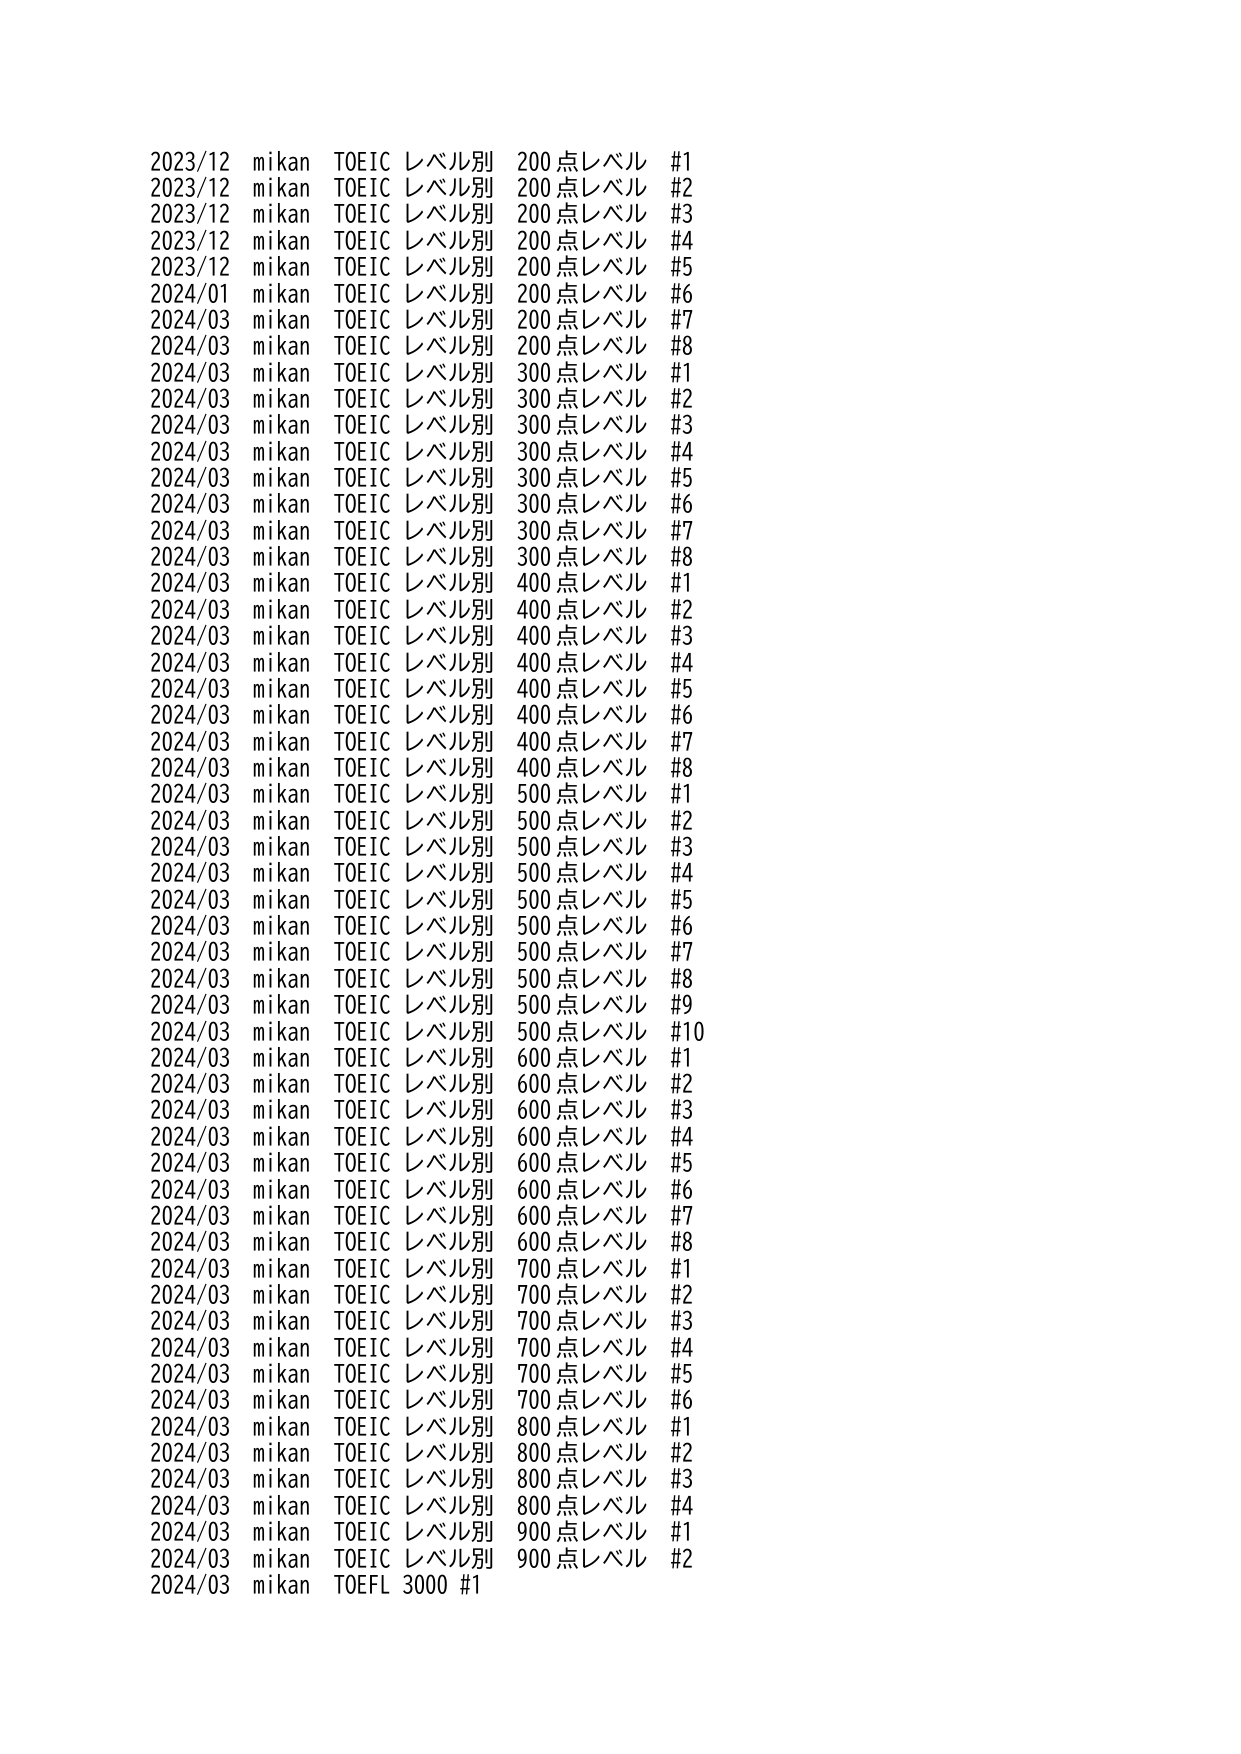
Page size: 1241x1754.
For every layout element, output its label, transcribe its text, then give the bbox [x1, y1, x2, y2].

text 2024/03 mikan TOEIC レベル別 300点レベル #3 [150, 413, 1090, 436]
text 2024/03 mikan TOEIC レベル別 200点レベル #7 [150, 308, 1090, 331]
text 2024/03 mikan TOEIC レベル別 500点レベル #1 [150, 782, 1090, 805]
text 2024/03 mikan TOEIC レベル別 500点レベル #9 [150, 993, 1090, 1016]
text 2024/03 mikan TOEIC レベル別 700点レベル #6 [150, 1389, 1090, 1412]
text 2024/03 mikan TOEIC レベル別 500点レベル #8 [150, 967, 1090, 990]
text 2024/03 mikan TOEIC レベル別 400点レベル #1 [150, 572, 1090, 594]
text 2023/12 mikan TOEIC レベル別 200点レベル #3 [150, 203, 1090, 226]
text 2024/03 mikan TOEIC レベル別 600点レベル #3 [150, 1099, 1090, 1122]
text 2024/01 mikan TOEIC レベル別 200点レベル #6 [150, 282, 1090, 305]
text 2023/12 mikan TOEIC レベル別 200点レベル #4 [150, 229, 1090, 252]
text 2024/03 mikan TOEIC レベル別 300点レベル #1 [150, 361, 1090, 384]
text 2024/03 mikan TOEIC レベル別 700点レベル #4 [150, 1336, 1090, 1359]
text 2024/03 mikan TOEIC レベル別 500点レベル #2 [150, 809, 1090, 832]
text 2024/03 mikan TOEIC レベル別 600点レベル #7 [150, 1204, 1090, 1227]
text 2024/03 mikan TOEIC レベル別 300点レベル #6 [150, 493, 1090, 516]
text 2024/03 mikan TOEIC レベル別 700点レベル #1 [150, 1257, 1090, 1280]
text 2024/03 mikan TOEIC レベル別 600点レベル #4 [150, 1125, 1090, 1148]
text 2024/03 mikan TOEIC レベル別 800点レベル #1 [150, 1415, 1090, 1438]
text 2024/03 mikan TOEIC レベル別 600点レベル #5 [150, 1151, 1090, 1174]
text 2024/03 mikan TOEFL 3000 #1 [150, 1573, 1090, 1596]
text 2024/03 mikan TOEIC レベル別 800点レベル #2 [150, 1441, 1090, 1464]
text 2024/03 mikan TOEIC レベル別 500点レベル #10 [150, 1020, 1090, 1043]
text 2024/03 mikan TOEIC レベル別 700点レベル #5 [150, 1362, 1090, 1385]
text 2024/03 mikan TOEIC レベル別 800点レベル #4 [150, 1494, 1090, 1517]
text 2023/12 mikan TOEIC レベル別 200点レベル #2 [150, 176, 1090, 199]
text 2024/03 mikan TOEIC レベル別 400点レベル #4 [150, 651, 1090, 674]
text 2024/03 mikan TOEIC レベル別 400点レベル #2 [150, 598, 1090, 621]
text 2024/03 mikan TOEIC レベル別 600点レベル #6 [150, 1178, 1090, 1201]
text 2024/03 mikan TOEIC レベル別 700点レベル #2 [150, 1283, 1090, 1306]
text 2024/03 mikan TOEIC レベル別 400点レベル #8 [150, 756, 1090, 779]
text 2024/03 mikan TOEIC レベル別 400点レベル #7 [150, 730, 1090, 753]
text 2024/03 mikan TOEIC レベル別 500点レベル #4 [150, 862, 1090, 884]
text 2024/03 mikan TOEIC レベル別 600点レベル #8 [150, 1231, 1090, 1253]
text 2024/03 mikan TOEIC レベル別 600点レベル #1 [150, 1046, 1090, 1069]
text 2024/03 mikan TOEIC レベル別 300点レベル #7 [150, 519, 1090, 542]
text 2024/03 mikan TOEIC レベル別 400点レベル #6 [150, 703, 1090, 726]
text 2024/03 mikan TOEIC レベル別 700点レベル #3 [150, 1309, 1090, 1332]
text 2024/03 mikan TOEIC レベル別 300点レベル #4 [150, 440, 1090, 463]
text 2024/03 mikan TOEIC レベル別 500点レベル #7 [150, 941, 1090, 963]
text 2024/03 mikan TOEIC レベル別 400点レベル #5 [150, 677, 1090, 700]
text 2024/03 mikan TOEIC レベル別 300点レベル #5 [150, 466, 1090, 489]
text 2024/03 mikan TOEIC レベル別 800点レベル #3 [150, 1468, 1090, 1491]
text 2024/03 mikan TOEIC レベル別 400点レベル #3 [150, 624, 1090, 647]
text 2024/03 mikan TOEIC レベル別 600点レベル #2 [150, 1072, 1090, 1095]
text 2024/03 mikan TOEIC レベル別 500点レベル #3 [150, 835, 1090, 858]
text 2024/03 mikan TOEIC レベル別 500点レベル #5 [150, 888, 1090, 911]
text 2024/03 mikan TOEIC レベル別 300点レベル #2 [150, 387, 1090, 410]
text 2023/12 mikan TOEIC レベル別 200点レベル #1 [150, 150, 1090, 173]
text 2024/03 mikan TOEIC レベル別 500点レベル #6 [150, 914, 1090, 937]
text 2024/03 mikan TOEIC レベル別 200点レベル #8 [150, 334, 1090, 357]
text 2023/12 mikan TOEIC レベル別 200点レベル #5 [150, 255, 1090, 278]
text 2024/03 mikan TOEIC レベル別 900点レベル #2 [150, 1547, 1090, 1570]
text 2024/03 mikan TOEIC レベル別 300点レベル #8 [150, 545, 1090, 568]
text 2024/03 mikan TOEIC レベル別 900点レベル #1 [150, 1520, 1090, 1543]
